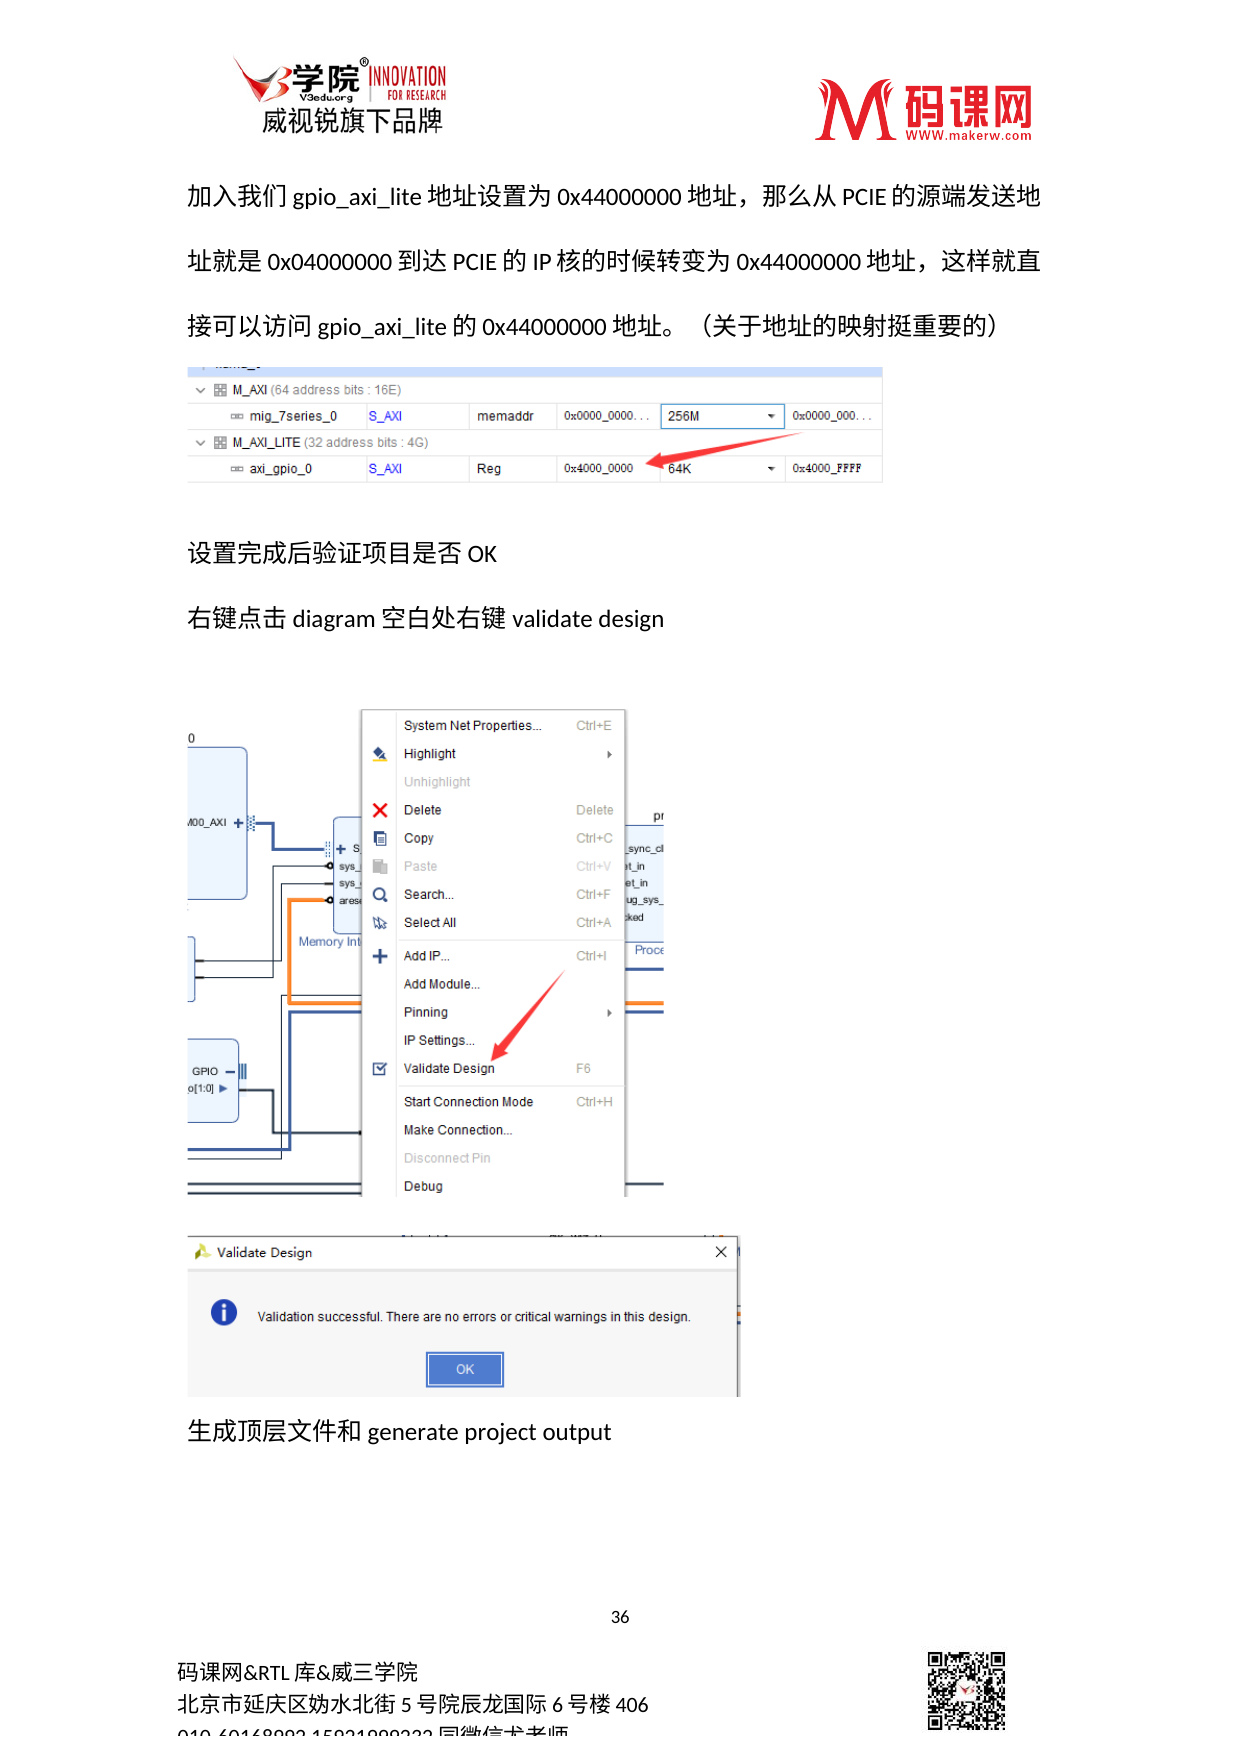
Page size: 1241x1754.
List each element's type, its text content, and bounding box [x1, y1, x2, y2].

text 加入我们gpio_axi_lite地址设置为0x44000000地址，那么从PCIE的源端发送地址就是0x04000000到达PCIE的IP核的时候转变为0x44000000地址，这样就直接可以访问gpio_axi_lite的0x44000000地址。（关于地址的映射挺重要的） [187, 162, 1053, 357]
text 生成顶层文件和generate project output [187, 1397, 1053, 1462]
picture [187, 1235, 741, 1397]
picture [187, 367, 932, 509]
picture [226, 51, 454, 136]
text 右键点击diagram 空白处右键 validate design [187, 584, 1053, 649]
text 设置完成后验证项目是否OK [187, 519, 1053, 584]
picture [921, 1646, 1011, 1736]
picture [187, 654, 664, 1197]
picture [815, 79, 1031, 140]
